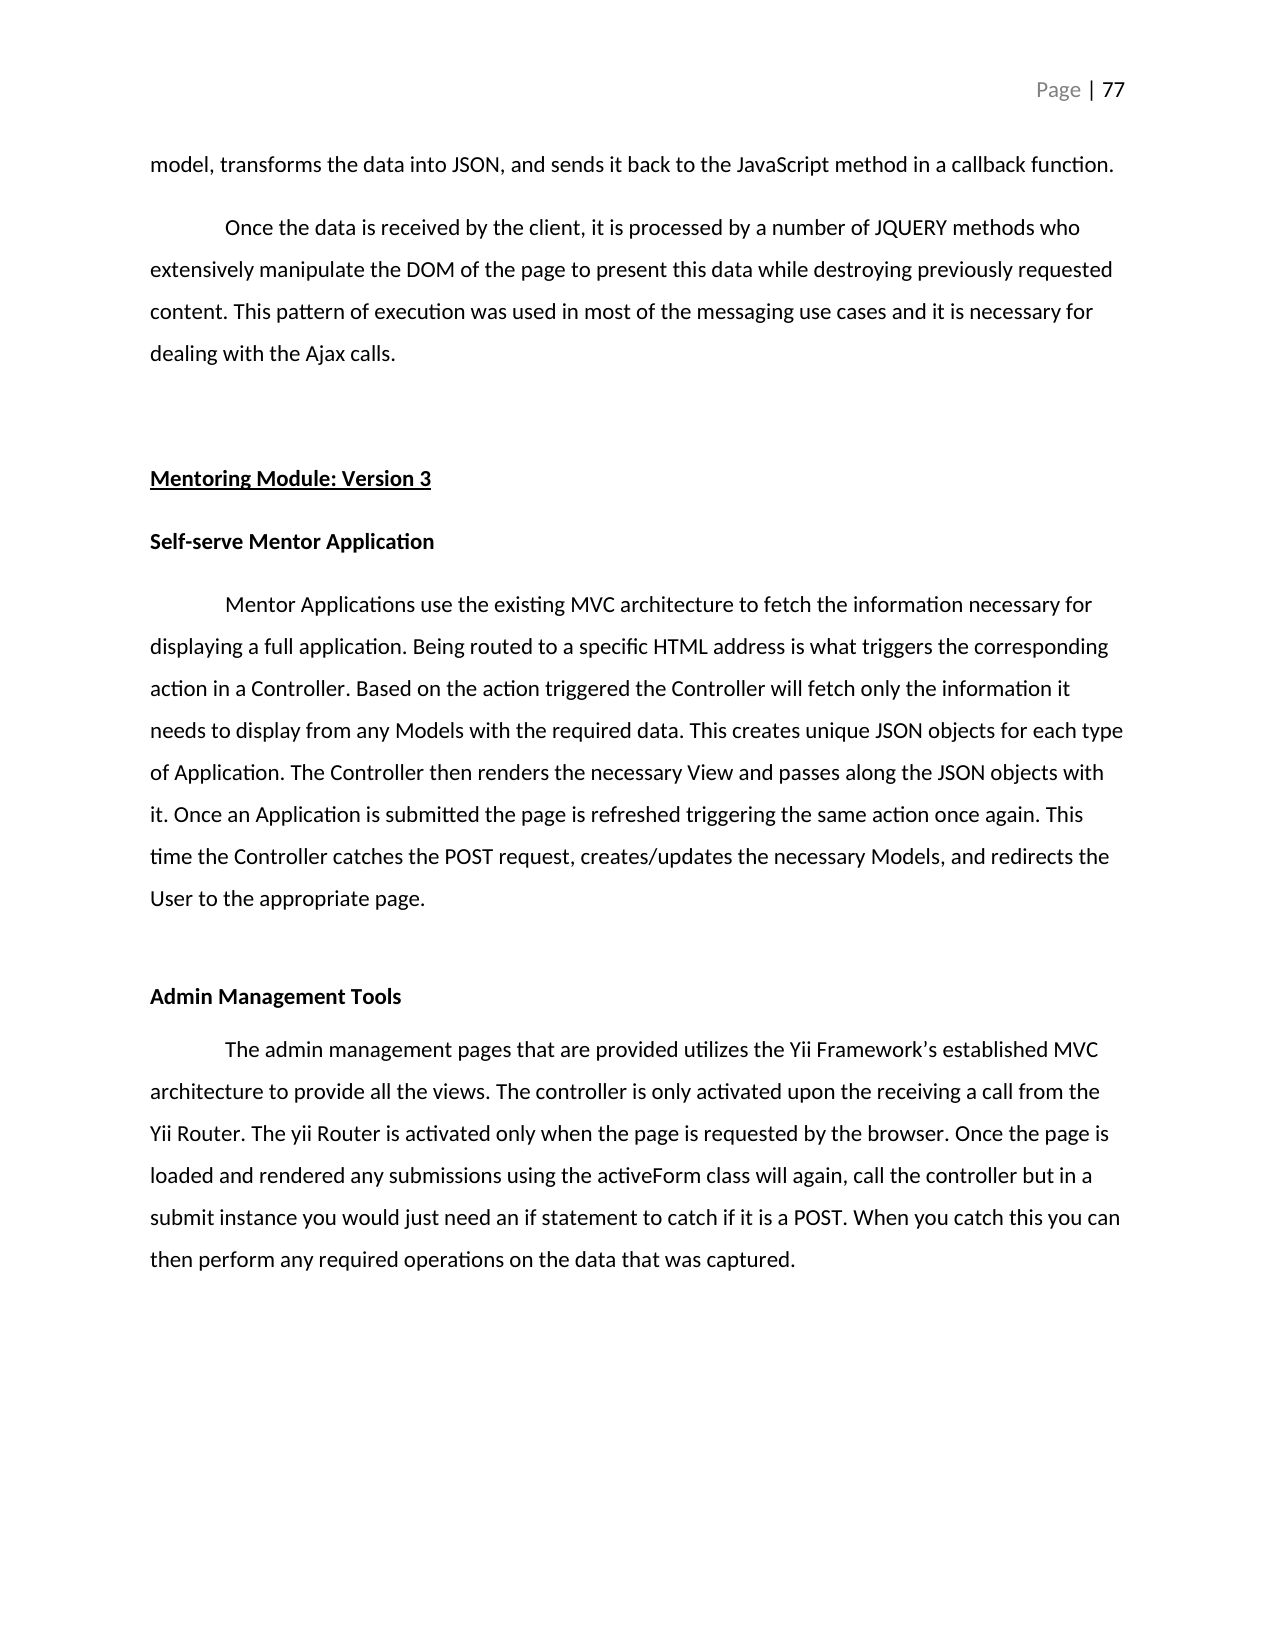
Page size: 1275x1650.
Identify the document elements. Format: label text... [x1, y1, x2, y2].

text Mentor Applications use the existing MVC architecture to fetch the information necessary for displaying a full application. Being routed to a specific HTML address is what triggers the corresponding action in a Controller. Based on the action triggered the Controller will fetch only the information it needs to display from any Models with the required data. This creates unique JSON objects for each type of Application. The Controller then renders the necessary View and passes along the JSON objects with it. Once an Application is submitted the page is refreshed triggering the same action once again. This time the Controller catches the POST request, creates/updates the necessary Models, and redirects the User to the appropriate page. [150, 590, 1125, 912]
text Self-serve Mentor Application [150, 527, 1125, 555]
text Admin Management Tools [150, 982, 1125, 1010]
text Mentoring Module: Version 3 [150, 464, 1125, 492]
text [150, 150, 1125, 178]
text Once the data is received by the client, it is processed by a number of JQUERY methods who extensively manipulate the DOM of the page to present this data while destroying previously requested content. This pattern of execution was used in most of the messaging use cases and it is necessary for dealing with the Ajax calls. [150, 213, 1125, 367]
text The admin management pages that are provided utilizes the Yii Framework’s established MVC architecture to provide all the views. The controller is only activated upon the receiving a call from the Yii Router. The yii Router is activated only when the page is requested by the browser. Once the page is loaded and rendered any submissions using the activeForm class will again, call the controller but in a submit instance you would just need an if statement to catch if it is a POST. When you catch this you can then perform any required operations on the data that was captured. [150, 1035, 1125, 1273]
